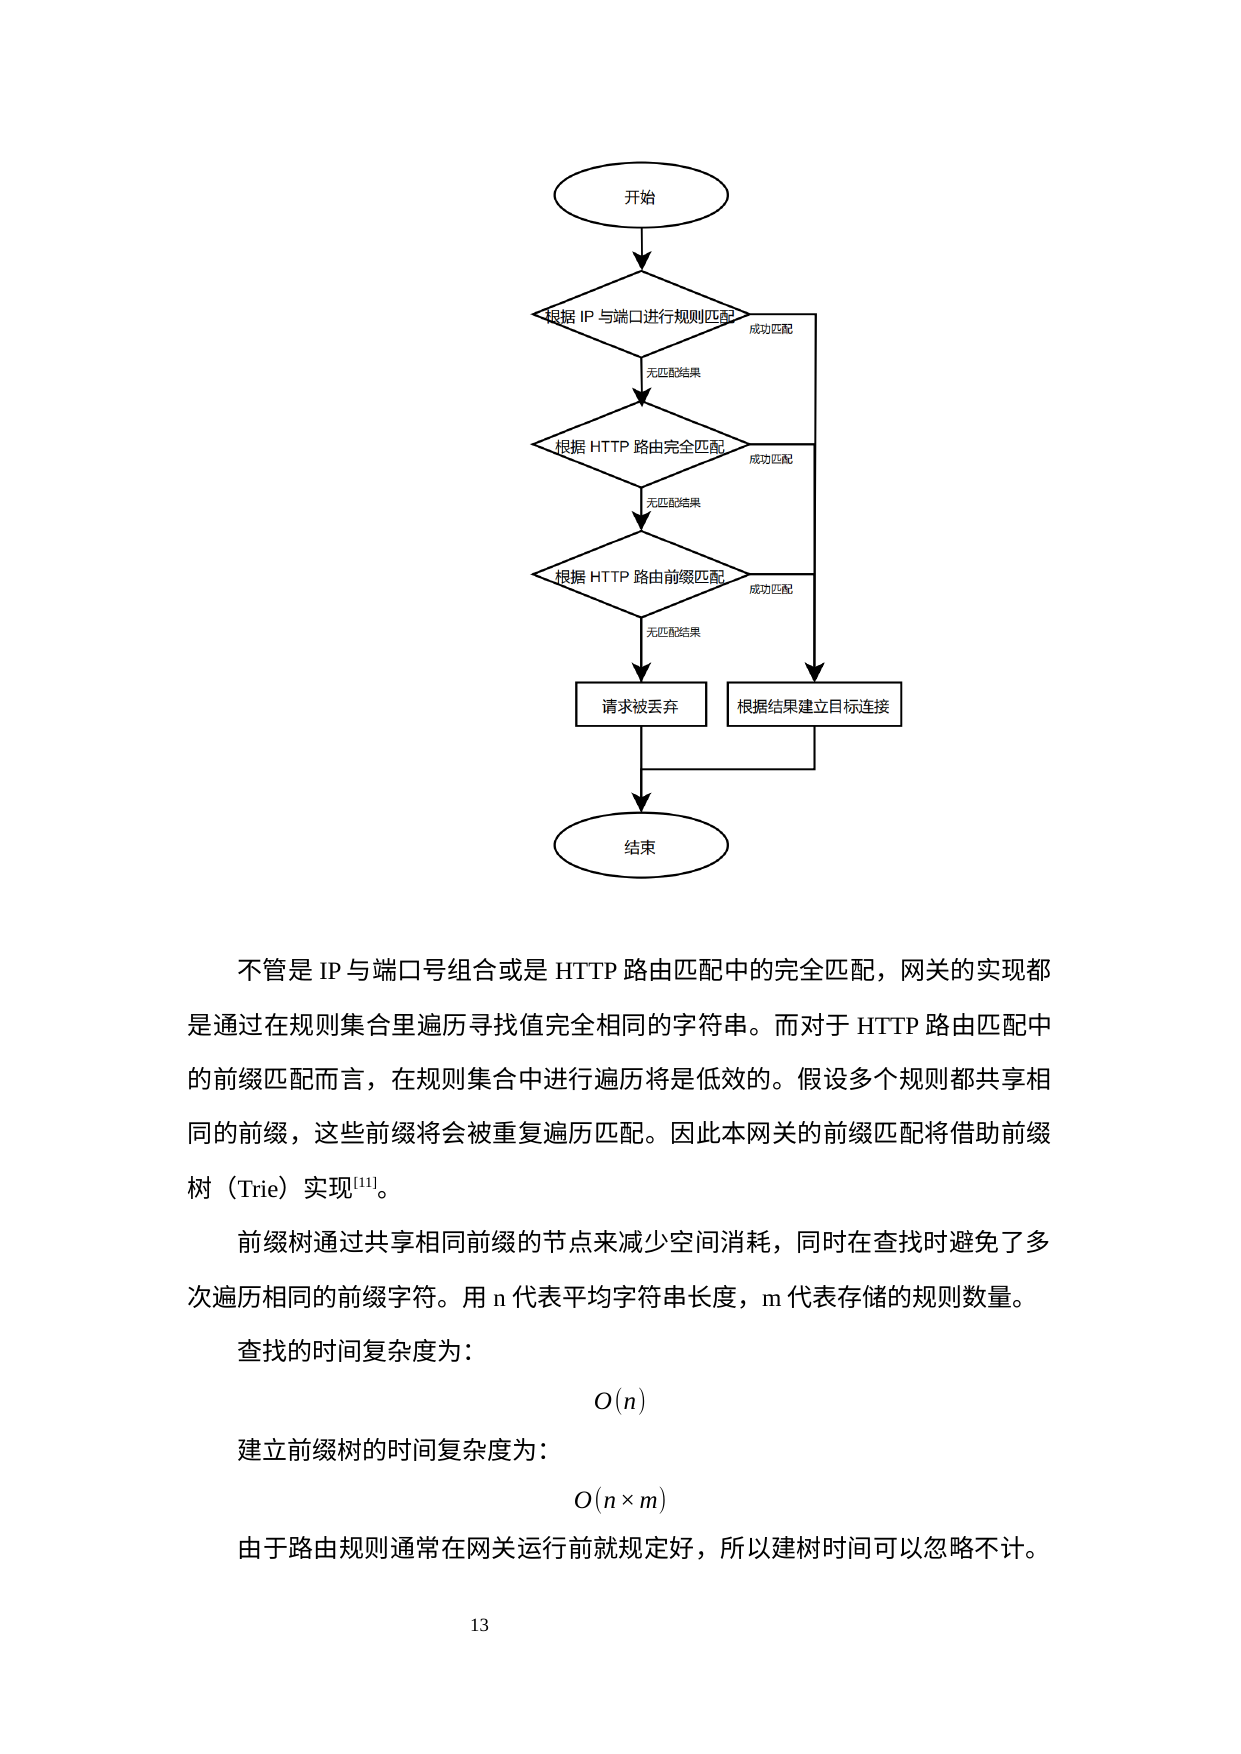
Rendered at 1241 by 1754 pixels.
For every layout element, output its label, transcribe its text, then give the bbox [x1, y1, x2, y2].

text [187, 1529, 1053, 1565]
text 不管是 IP与端口号组合或是 HTTP 路由匹配中的完全匹配，网关的实现都是通过在规则集合里遍历寻找值完全相同的字符串。而对于HTTP 路由匹配中的前缀匹配而言，在规则集合中进行遍历将是低效的。假设多个规则都共享相同的前缀，这些前缀将会被重复遍历匹配。因此本网关的前缀匹配将借助前缀树（Trie）实现[11]。 [187, 951, 1053, 1204]
text 建立前缀树的时间复杂度为： [187, 1430, 1053, 1466]
text 前缀树通过共享相同前缀的节点来减少空间消耗，同时在查找时避免了多次遍历相同的前缀字符。用 n 代表平均字符串长度，m 代表存储的规则数量。 [187, 1223, 1053, 1313]
text 查找的时间复杂度为： [187, 1331, 1053, 1368]
picture [487, 150, 912, 894]
